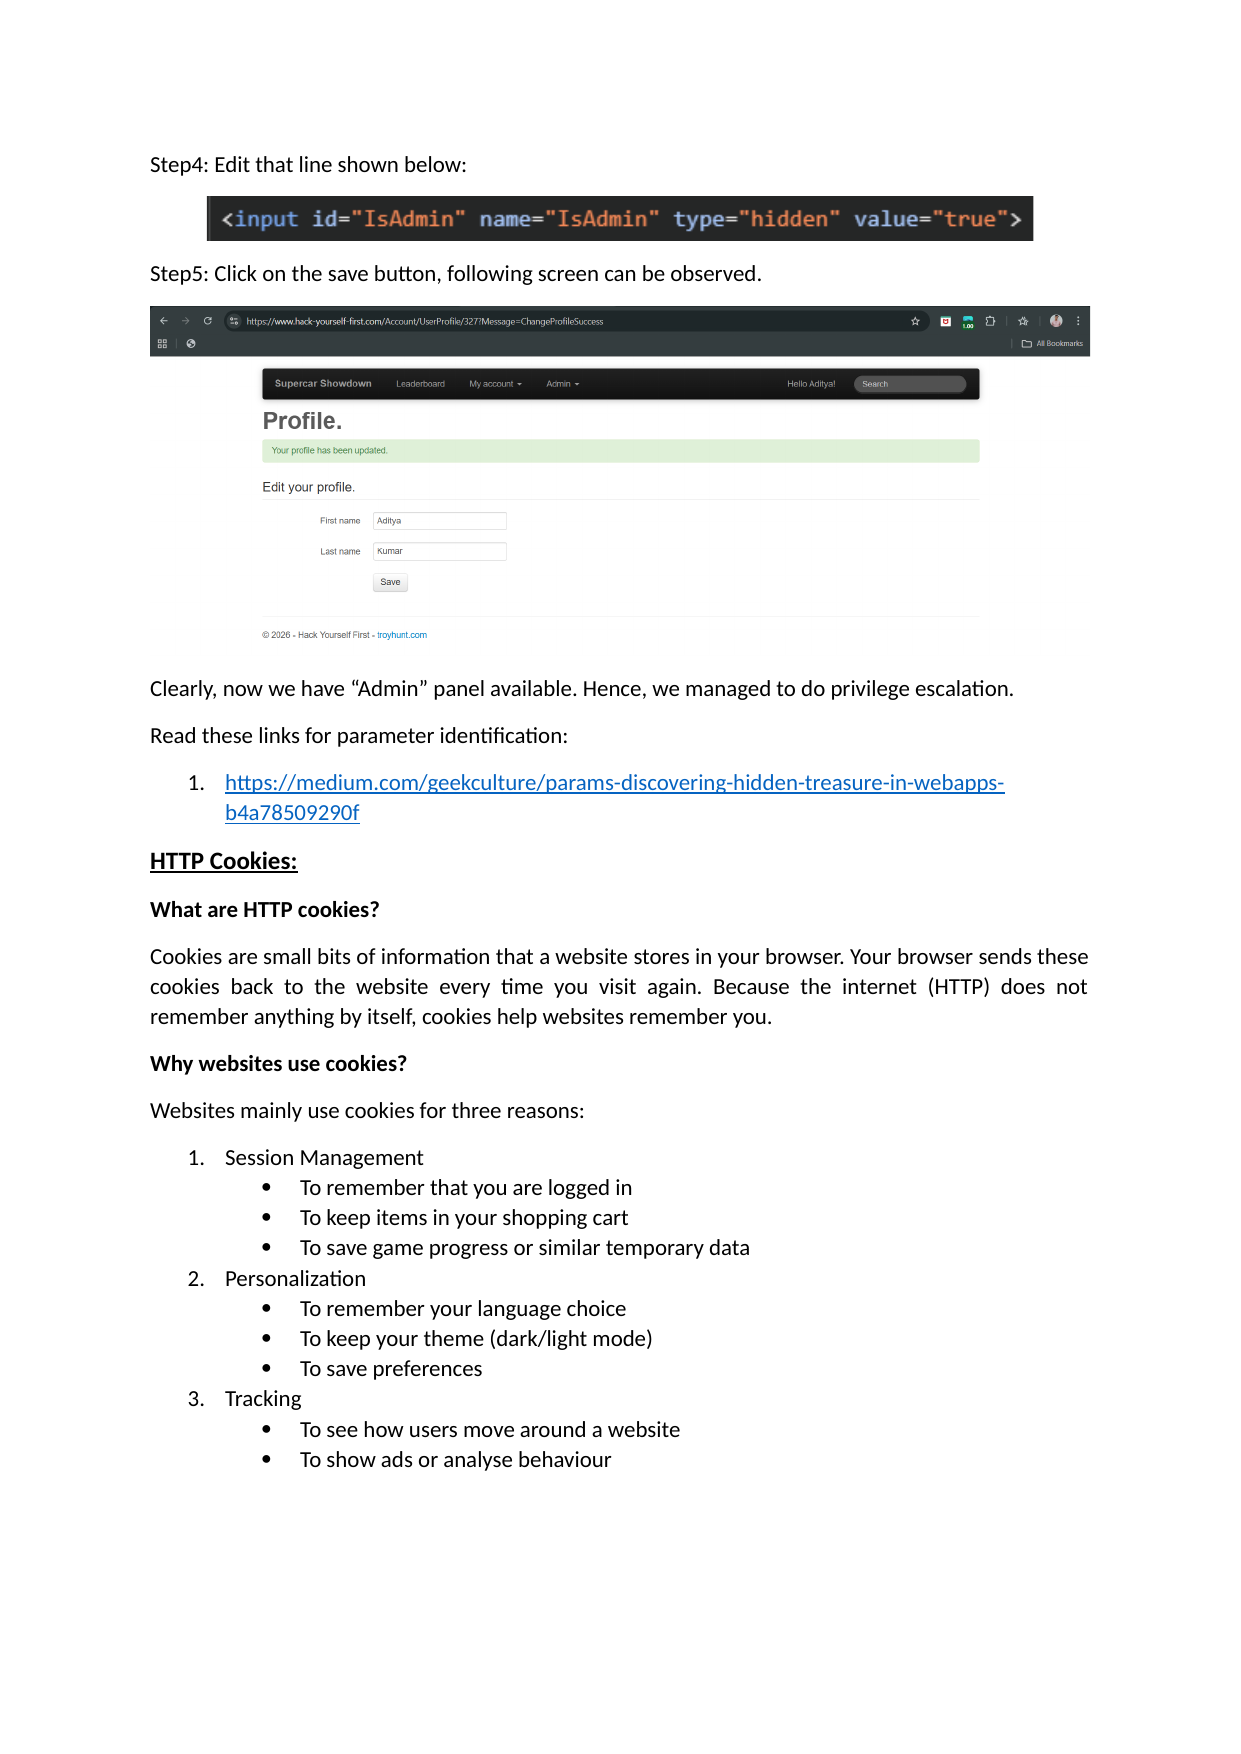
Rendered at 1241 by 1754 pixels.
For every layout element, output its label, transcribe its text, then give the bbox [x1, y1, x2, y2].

picture [206, 196, 1034, 241]
list To remember your language choice [262, 1294, 1090, 1322]
text Read these links for parameter identification: [150, 721, 1090, 749]
text HTTP Cookies: [150, 845, 1090, 876]
text Step4: Edit that line shown below: [150, 150, 1090, 178]
list https://medium.com/geekculture/params-discovering-hidden-treasure-in-webapps-b4a78509290f [187, 768, 1090, 826]
text Cookies are small bits of information that a website stores in your browser. Your browser sends these cookies back to the website every time you visit again. Because the internet (HTTP) does not remember anything by itself, cookies help websites remember you. [150, 942, 1090, 1030]
list To see how users move around a website [262, 1415, 1090, 1443]
list Personalization [187, 1264, 1090, 1292]
list To show ads or analyse behaviour [262, 1445, 1090, 1473]
list Tracking [187, 1384, 1090, 1412]
list To remember that you are logged in [262, 1173, 1090, 1201]
list Session Management [187, 1143, 1090, 1171]
text Why websites use cookies? [150, 1049, 1090, 1077]
list To keep items in your shopping cart [262, 1203, 1090, 1231]
text What are HTTP cookies? [150, 895, 1090, 923]
text Step5: Click on the save button, following screen can be observed. [150, 259, 1090, 287]
text Websites mainly use cookies for three reasons: [150, 1096, 1090, 1124]
list To keep your theme (dark/light mode) [262, 1324, 1090, 1352]
text Clearly, now we have “Admin” panel available. Hence, we managed to do privilege escalation. [150, 674, 1090, 702]
list To save preferences [262, 1354, 1090, 1382]
list To save game progress or similar temporary data [262, 1233, 1090, 1261]
picture [150, 306, 1091, 656]
